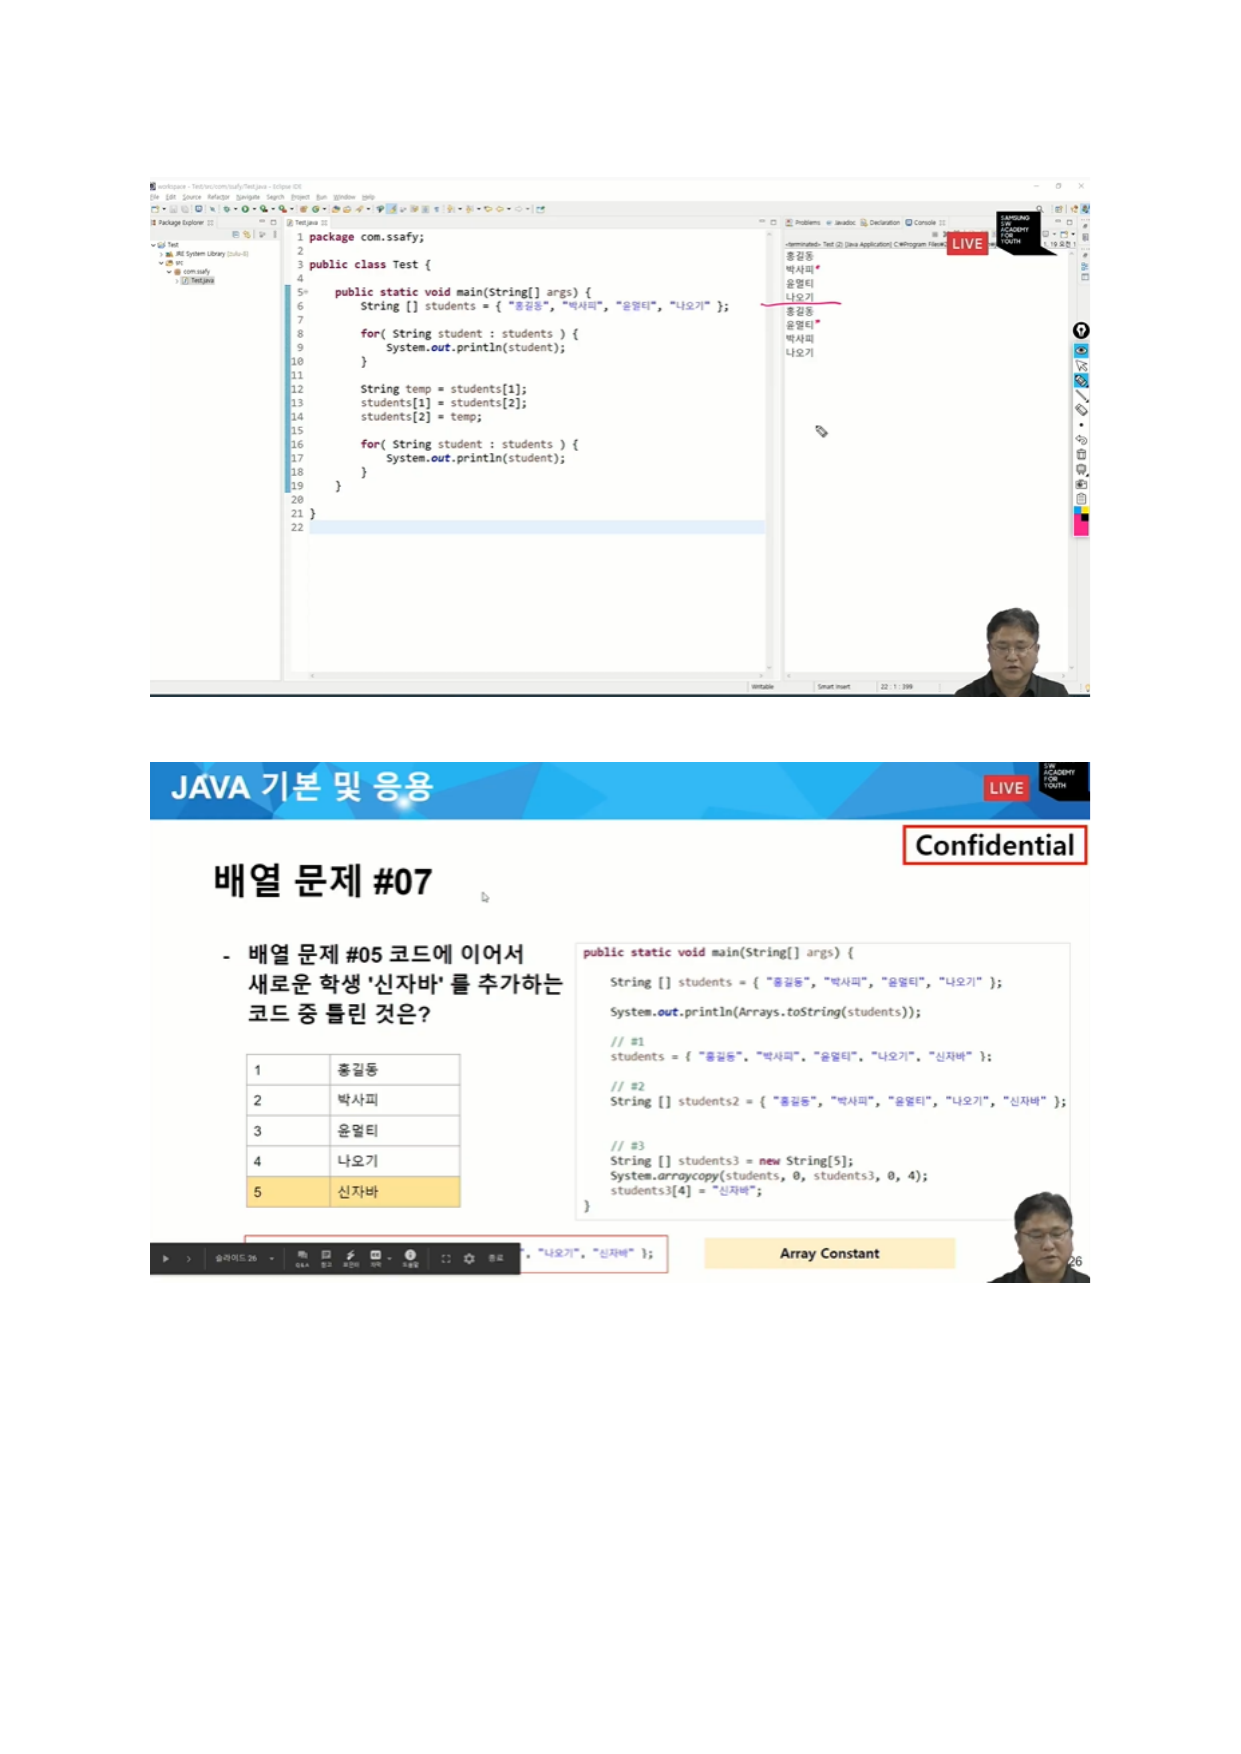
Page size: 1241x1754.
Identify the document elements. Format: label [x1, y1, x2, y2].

picture [150, 177, 1091, 697]
picture [150, 762, 1091, 1283]
